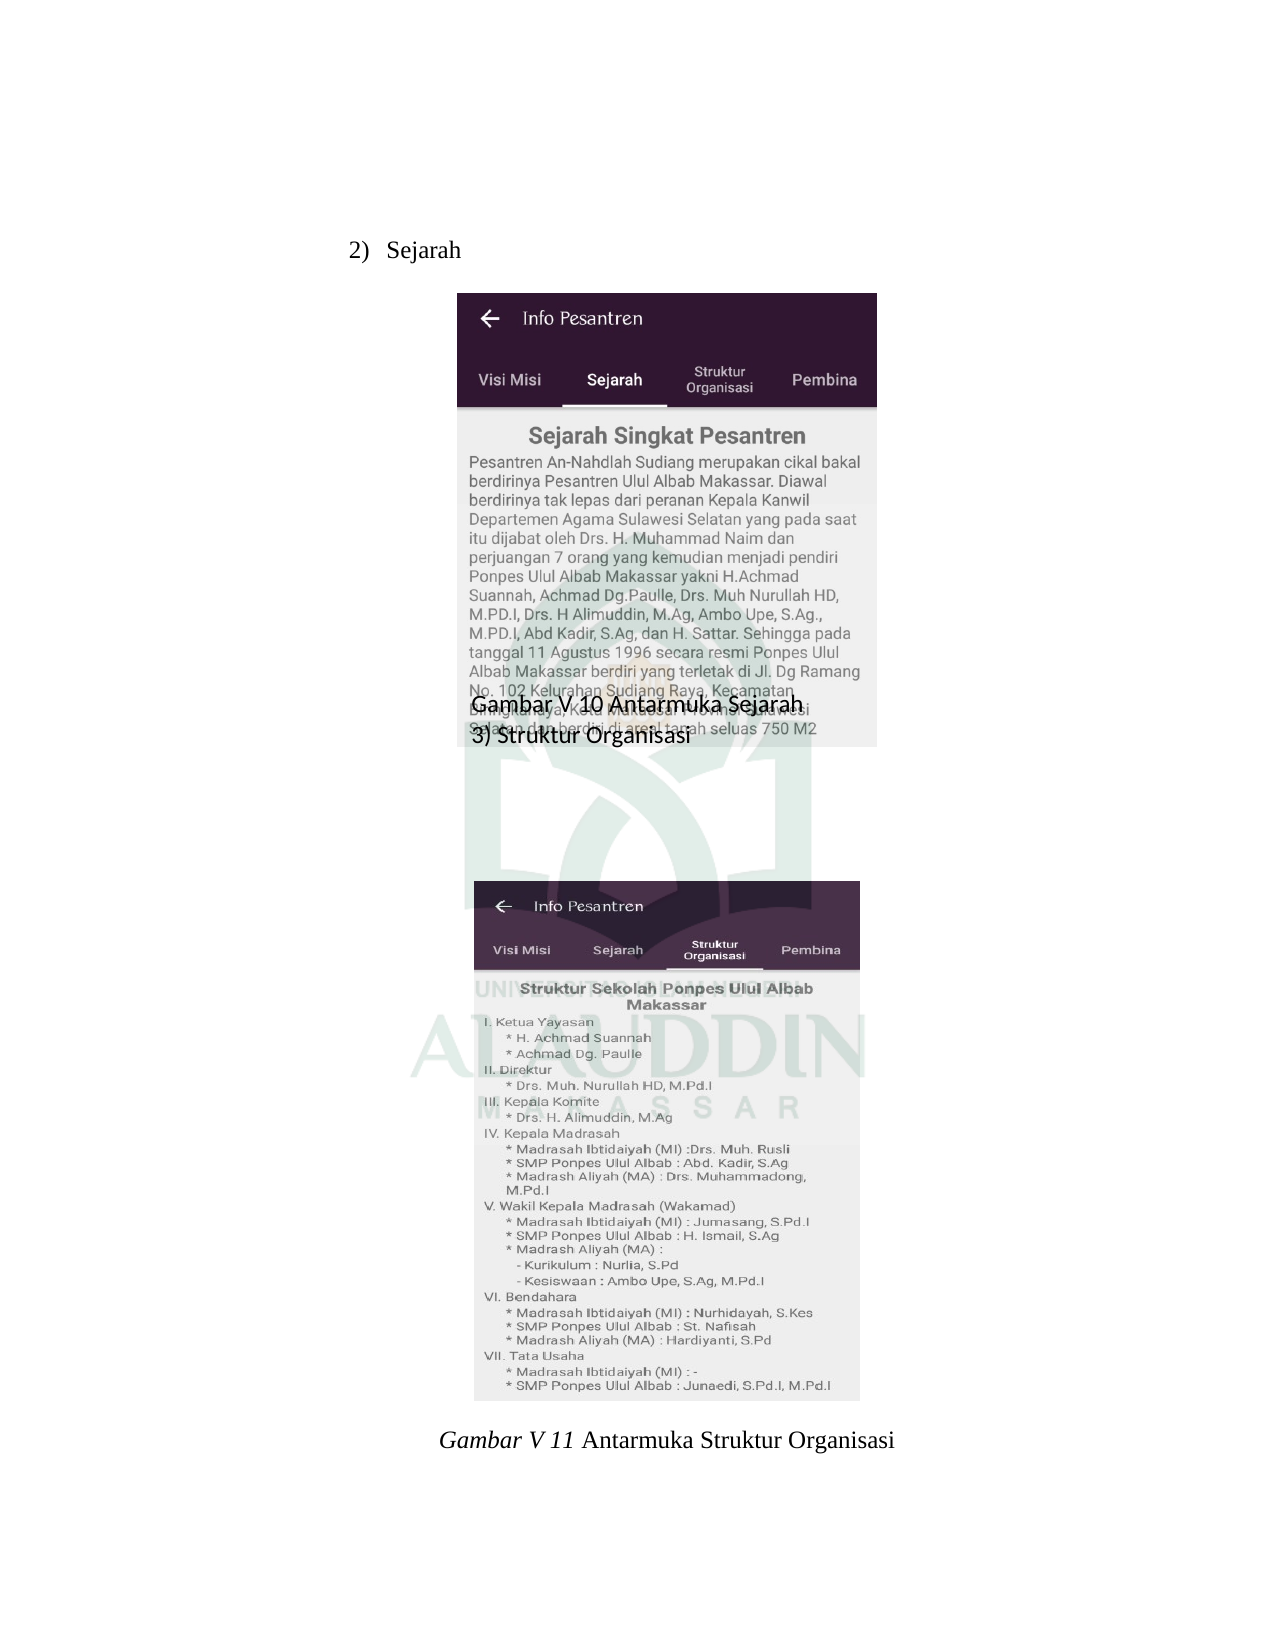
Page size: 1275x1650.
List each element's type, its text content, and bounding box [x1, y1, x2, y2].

text Gambar V 11 Antarmuka Struktur Organisasi [214, 1425, 1119, 1454]
picture [317, 293, 958, 1401]
list Sejarah [349, 235, 1135, 264]
